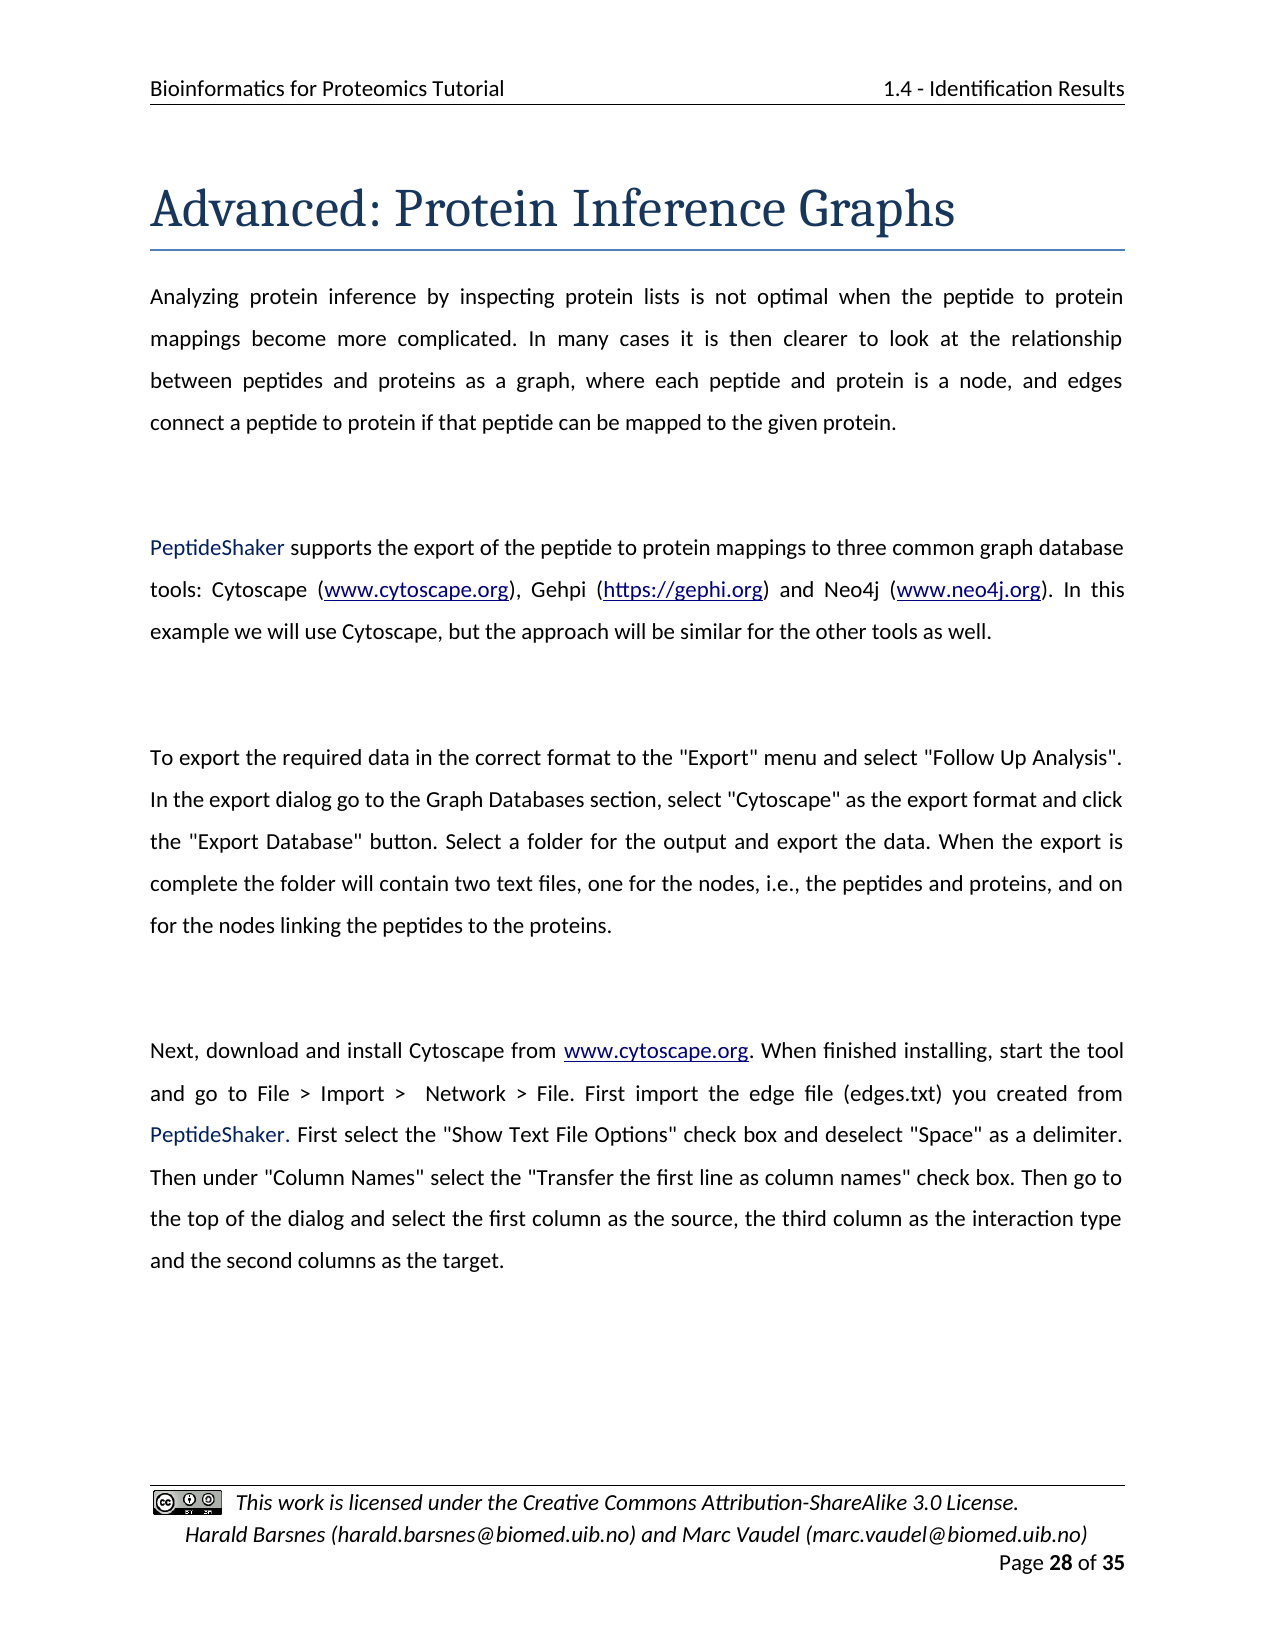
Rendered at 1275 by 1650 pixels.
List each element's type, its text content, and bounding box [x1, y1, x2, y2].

text Next, download and install Cytoscape from www.cytoscape.org. When finished installing, start the tool and go to File > Import > Network > File. First import the edge file (edges.txt) you created from PeptideShaker. First select the "Show Text File Options" check box and deselect "Space" as a delimiter. Then under "Column Names" select the "Transfer the first line as column names" check box. Then go to the top of the dialog and select the first column as the source, the third column as the interaction type and the second columns as the target. [150, 1037, 1125, 1274]
title Advanced: Protein Inference Graphs [150, 178, 1125, 249]
text To export the required data in the correct format to the "Export" menu and select "Follow Up Analysis". In the export dialog go to the Graph Databases section, select "Cytoscape" as the export format and click the "Export Database" button. Select a folder for the output and export the data. When the export is complete the folder will contain two text files, one for the nodes, i.e., the peptides and proteins, and on for the nodes linking the peptides to the proteins. [150, 743, 1125, 939]
text PeptideShaker supports the export of the peptide to protein mappings to three common graph database tools: Cytoscape (www.cytoscape.org), Gehpi (https://gephi.org) and Neo4j (www.neo4j.org). In this example we will use Cytoscape, but the approach will be similar for the other tools as well. [150, 533, 1125, 646]
picture [153, 1490, 222, 1515]
text Analyzing protein inference by inspecting protein lists is not optimal when the peptide to protein mappings become more complicated. In many cases it is then clearer to look at the relationship between peptides and proteins as a graph, where each peptide and protein is a node, and edges connect a peptide to protein if that peptide can be mapped to the given protein. [150, 282, 1125, 436]
